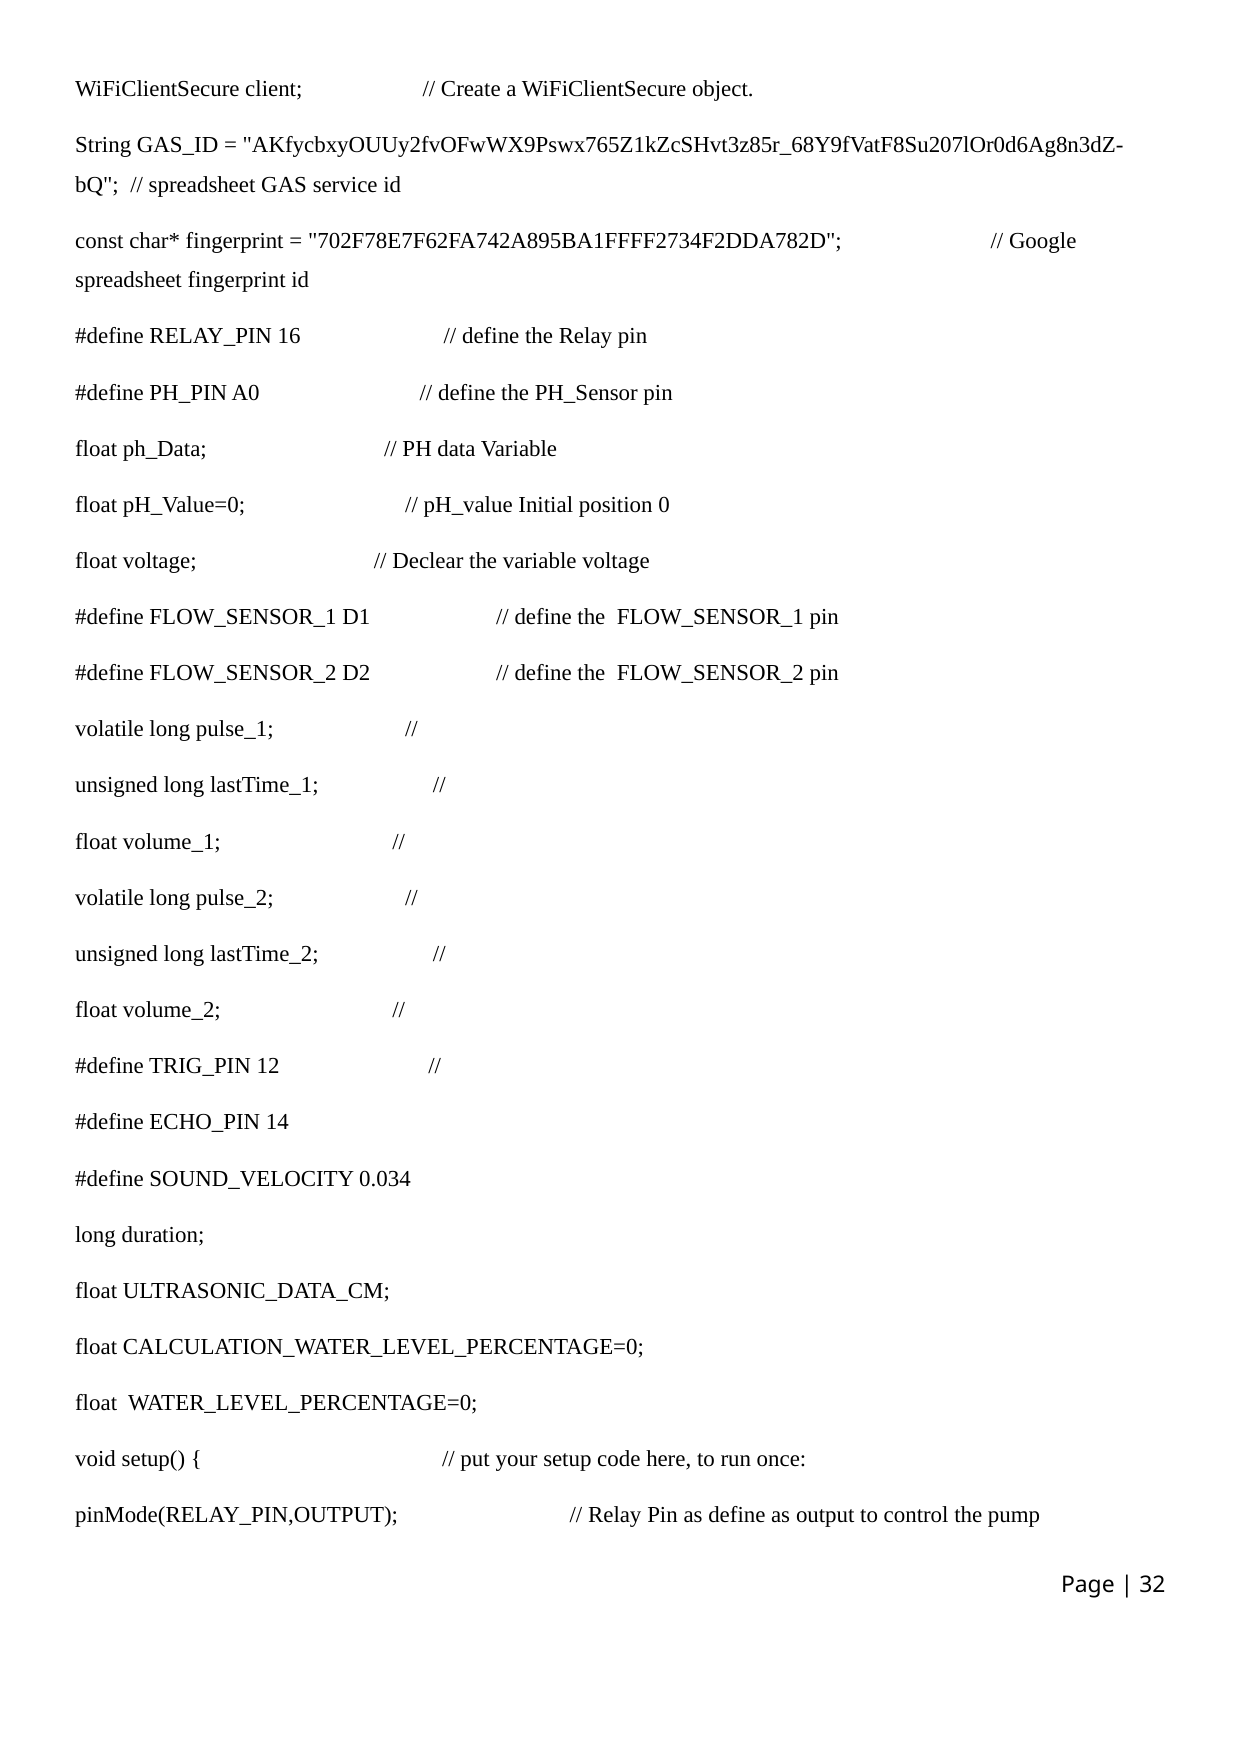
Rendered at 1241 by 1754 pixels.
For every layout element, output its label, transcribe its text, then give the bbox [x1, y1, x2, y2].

text #define FLOW_SENSOR_2 D2 // define the FLOW_SENSOR_2 pin [75, 659, 1165, 686]
text #define SOUND_VELOCITY 0.034 [75, 1164, 1165, 1191]
text volatile long pulse_2; // [75, 884, 1165, 910]
text float volume_1; // [75, 828, 1165, 854]
text WiFiClientSecure client; // Create a WiFiClientSecure object. [75, 75, 1165, 101]
text float CALCULATION_WATER_LEVEL_PERCENTAGE=0; [75, 1333, 1165, 1359]
text float ph_Data; // PH data Variable [75, 435, 1165, 461]
text #define FLOW_SENSOR_1 D1 // define the FLOW_SENSOR_1 pin [75, 603, 1165, 629]
text unsigned long lastTime_2; // [75, 940, 1165, 966]
text long duration; [75, 1221, 1165, 1247]
text void setup() { // put your setup code here, to run once: [75, 1445, 1165, 1472]
text pinMode(RELAY_PIN,OUTPUT); // Relay Pin as define as output to control the pump [75, 1501, 1165, 1528]
text float voltage; // Declear the variable voltage [75, 547, 1165, 573]
text #define PH_PIN A0 // define the PH_Sensor pin [75, 378, 1165, 405]
text const char* fingerprint = "702F78E7F62FA742A895BA1FFFF2734F2DDA782D"; // Google spreadsheet fingerprint id [75, 227, 1165, 293]
text float volume_2; // [75, 996, 1165, 1022]
text float WATER_LEVEL_PERCENTAGE=0; [75, 1389, 1165, 1416]
text #define RELAY_PIN 16 // define the Relay pin [75, 322, 1165, 349]
text float ULTRASONIC_DATA_CM; [75, 1277, 1165, 1303]
text #define ECHO_PIN 14 [75, 1108, 1165, 1135]
text unsigned long lastTime_1; // [75, 772, 1165, 798]
text volatile long pulse_1; // [75, 715, 1165, 742]
text float pH_Value=0; // pH_value Initial position 0 [75, 491, 1165, 517]
text #define TRIG_PIN 12 // [75, 1052, 1165, 1079]
text String GAS_ID = "AKfycbxyOUUy2fvOFwWX9Pswx765Z1kZcSHvt3z85r_68Y9fVatF8Su207lOr0d6Ag8n3dZ-bQ"; // spreadsheet GAS service id [75, 131, 1165, 197]
